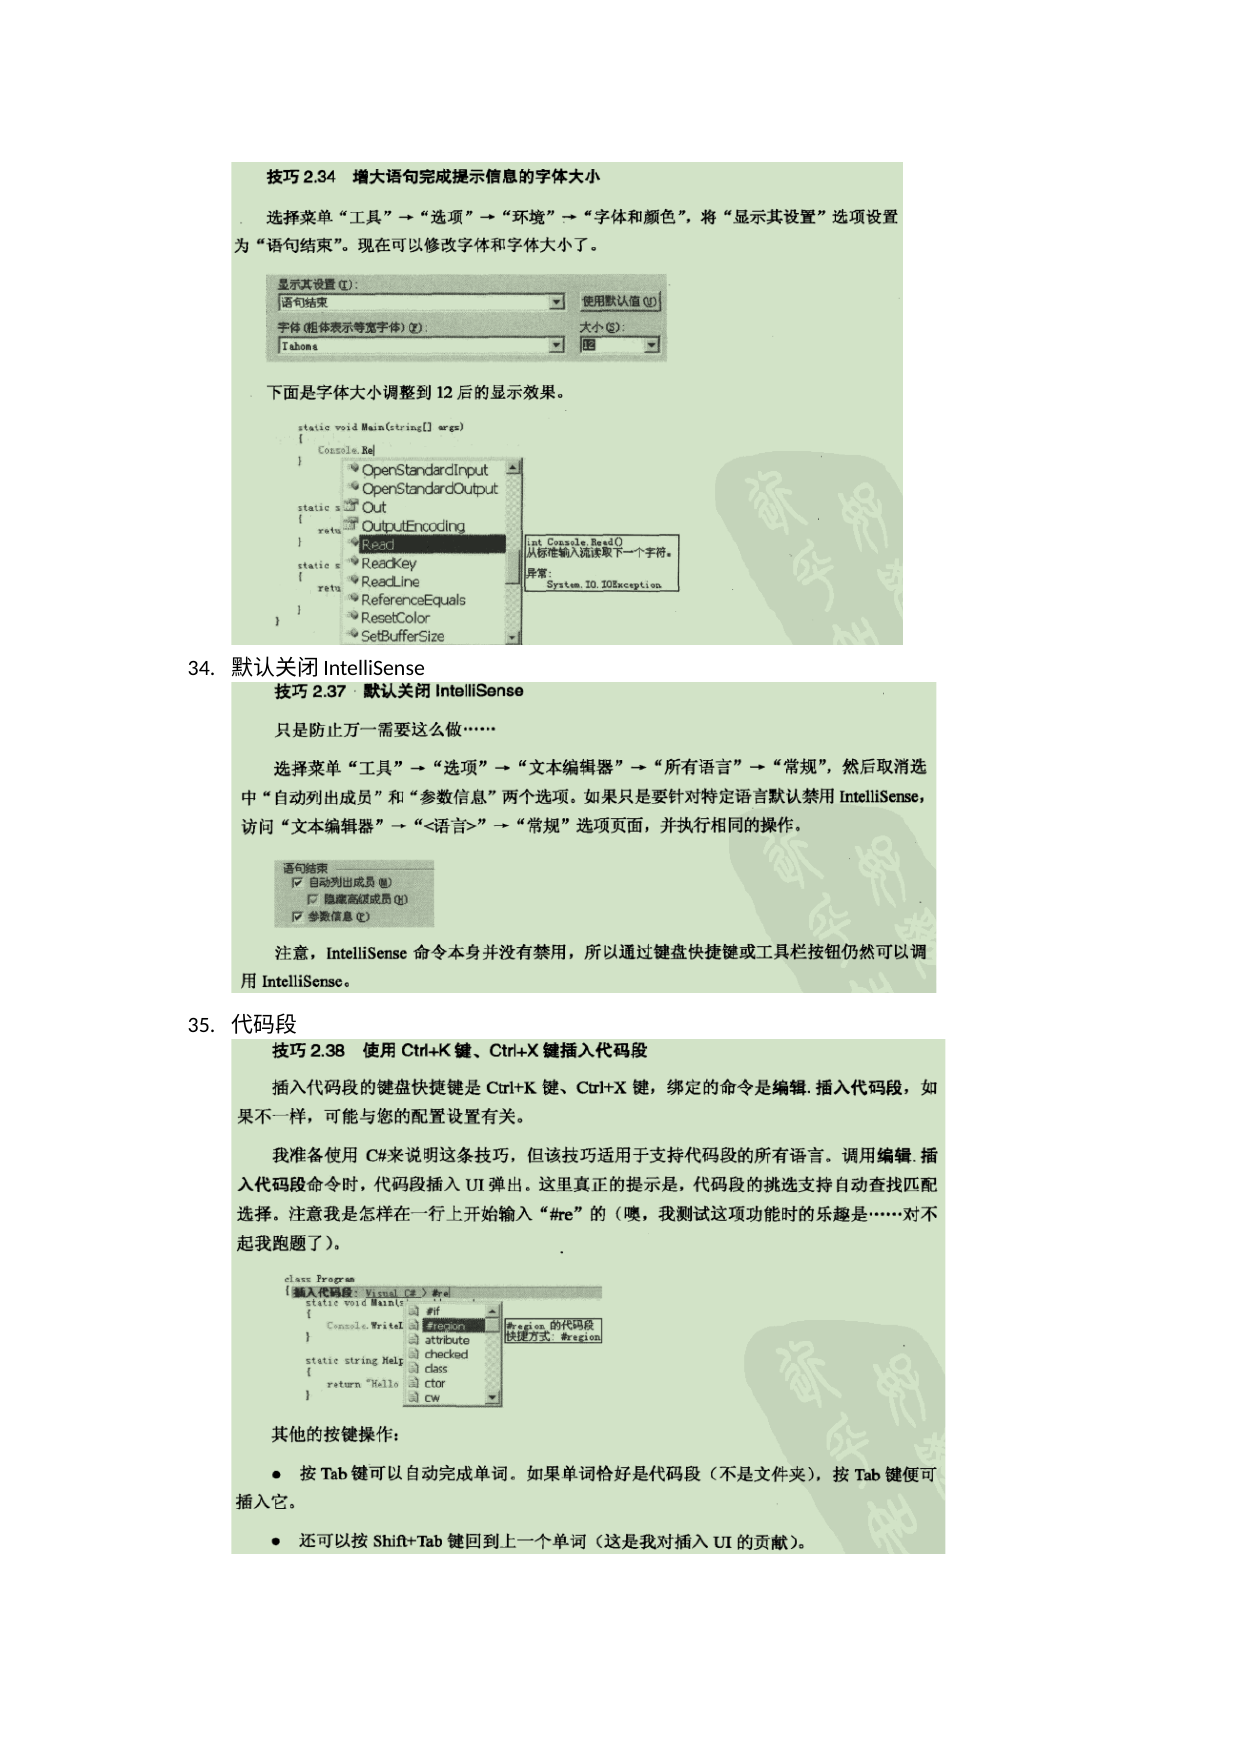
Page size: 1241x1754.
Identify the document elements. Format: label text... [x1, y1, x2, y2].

picture [231, 682, 937, 993]
list 默认关闭IntelliSense [187, 649, 1053, 682]
picture [231, 162, 903, 645]
picture [231, 1039, 946, 1554]
list 代码段 [187, 1007, 1053, 1039]
